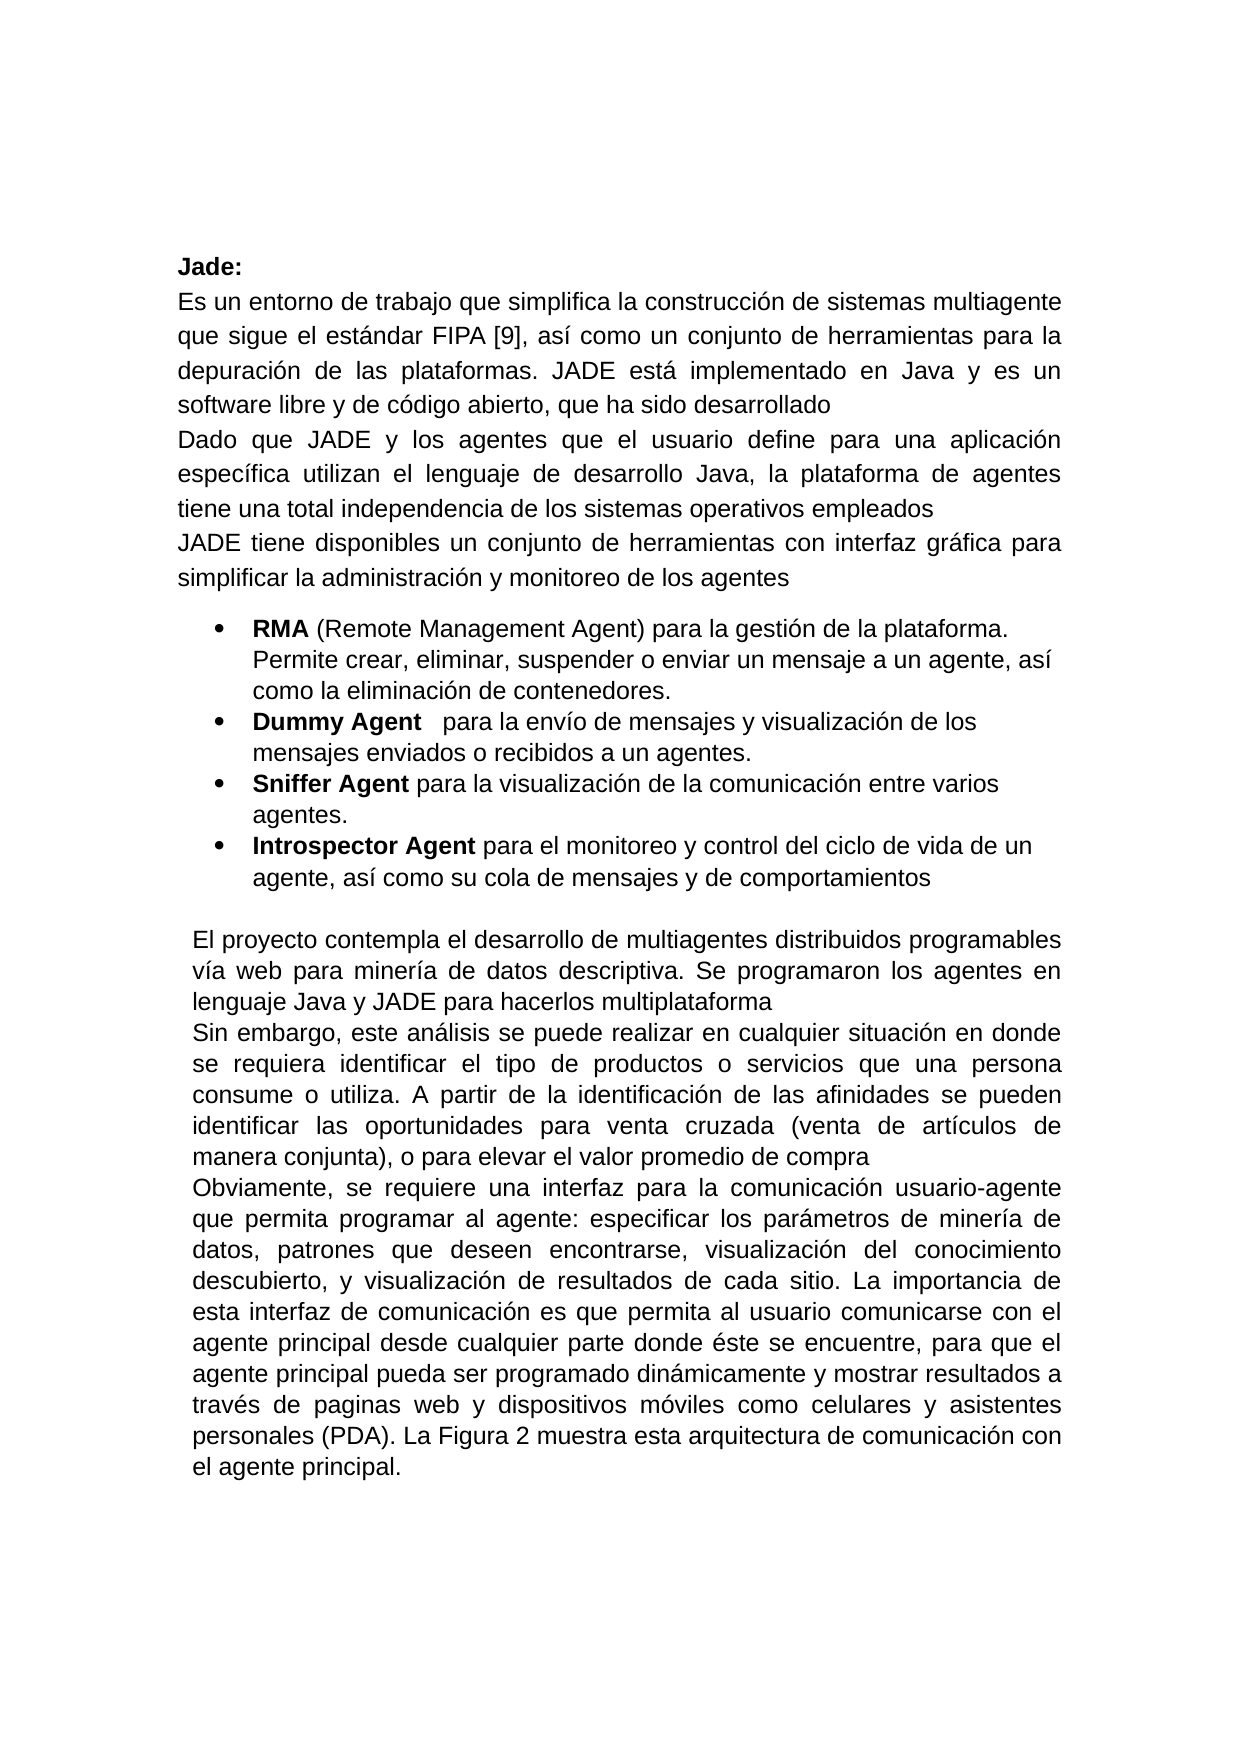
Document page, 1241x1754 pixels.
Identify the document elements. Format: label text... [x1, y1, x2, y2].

text Es un entorno de trabajo que simplifica la construcción de sistemas multiagente que sigue el estándar FIPA [9], así como un conjunto de herramientas para la depuración de las plataformas. JADE está implementado en Java y es un software libre y de código abierto, que ha sido desarrollado [177, 287, 1063, 419]
list Obviamente, se requiere una interfaz para la comunicación usuario-agente que permita programar al agente: especificar los parámetros de minería de datos, patrones que deseen encontrarse, visualización del conocimiento descubierto, y visualización de resultados de cada sitio. La importancia de esta interfaz de comunicación es que permita al usuario comunicarse con el agente principal desde cualquier parte donde éste se encuentre, para que el agente principal pueda ser programado dinámicamente y mostrar resultados a través de paginas web y dispositivos móviles como celulares y asistentes personales (PDA). La Figura 2 muestra esta arquitectura de comunicación con el agente principal. [192, 1173, 1063, 1481]
list Sin embargo, este análisis se puede realizar en cualquier situación en donde se requiera identificar el tipo de productos o servicios que una persona consume o utiliza. A partir de la identificación de las afinidades se pueden identificar las oportunidades para venta cruzada (venta de artículos de manera conjunta), o para elevar el valor promedio de compra [192, 1018, 1063, 1171]
list Sniffer Agent para la visualización de la comunicación entre varios agentes. [215, 769, 1063, 829]
text JADE tiene disponibles un conjunto de herramientas con interfaz gráfica para simplificar la administración y monitoreo de los agentes [177, 528, 1063, 591]
list Introspector Agent para el monitoreo y control del ciclo de vida de un agente, así como su cola de mensajes y de comportamientos [215, 831, 1063, 891]
list RMA (Remote Management Agent) para la gestión de la plataforma. Permite crear, eliminar, suspender o enviar un mensaje a un agente, así como la eliminación de contenedores. [215, 614, 1063, 705]
list El proyecto contempla el desarrollo de multiagentes distribuidos programables vía web para minería de datos descriptiva. Se programaron los agentes en lenguaje Java y JADE para hacerlos multiplataforma [192, 924, 1063, 1015]
text Dado que JADE y los agentes que el usuario define para una aplicación específica utilizan el lenguaje de desarrollo Java, la plataforma de agentes tiene una total independencia de los sistemas operativos empleados [177, 425, 1063, 522]
subtitle Jade: [177, 252, 1063, 280]
list Dummy Agent para la envío de mensajes y visualización de los mensajes enviados o recibidos a un agentes. [215, 707, 1063, 767]
